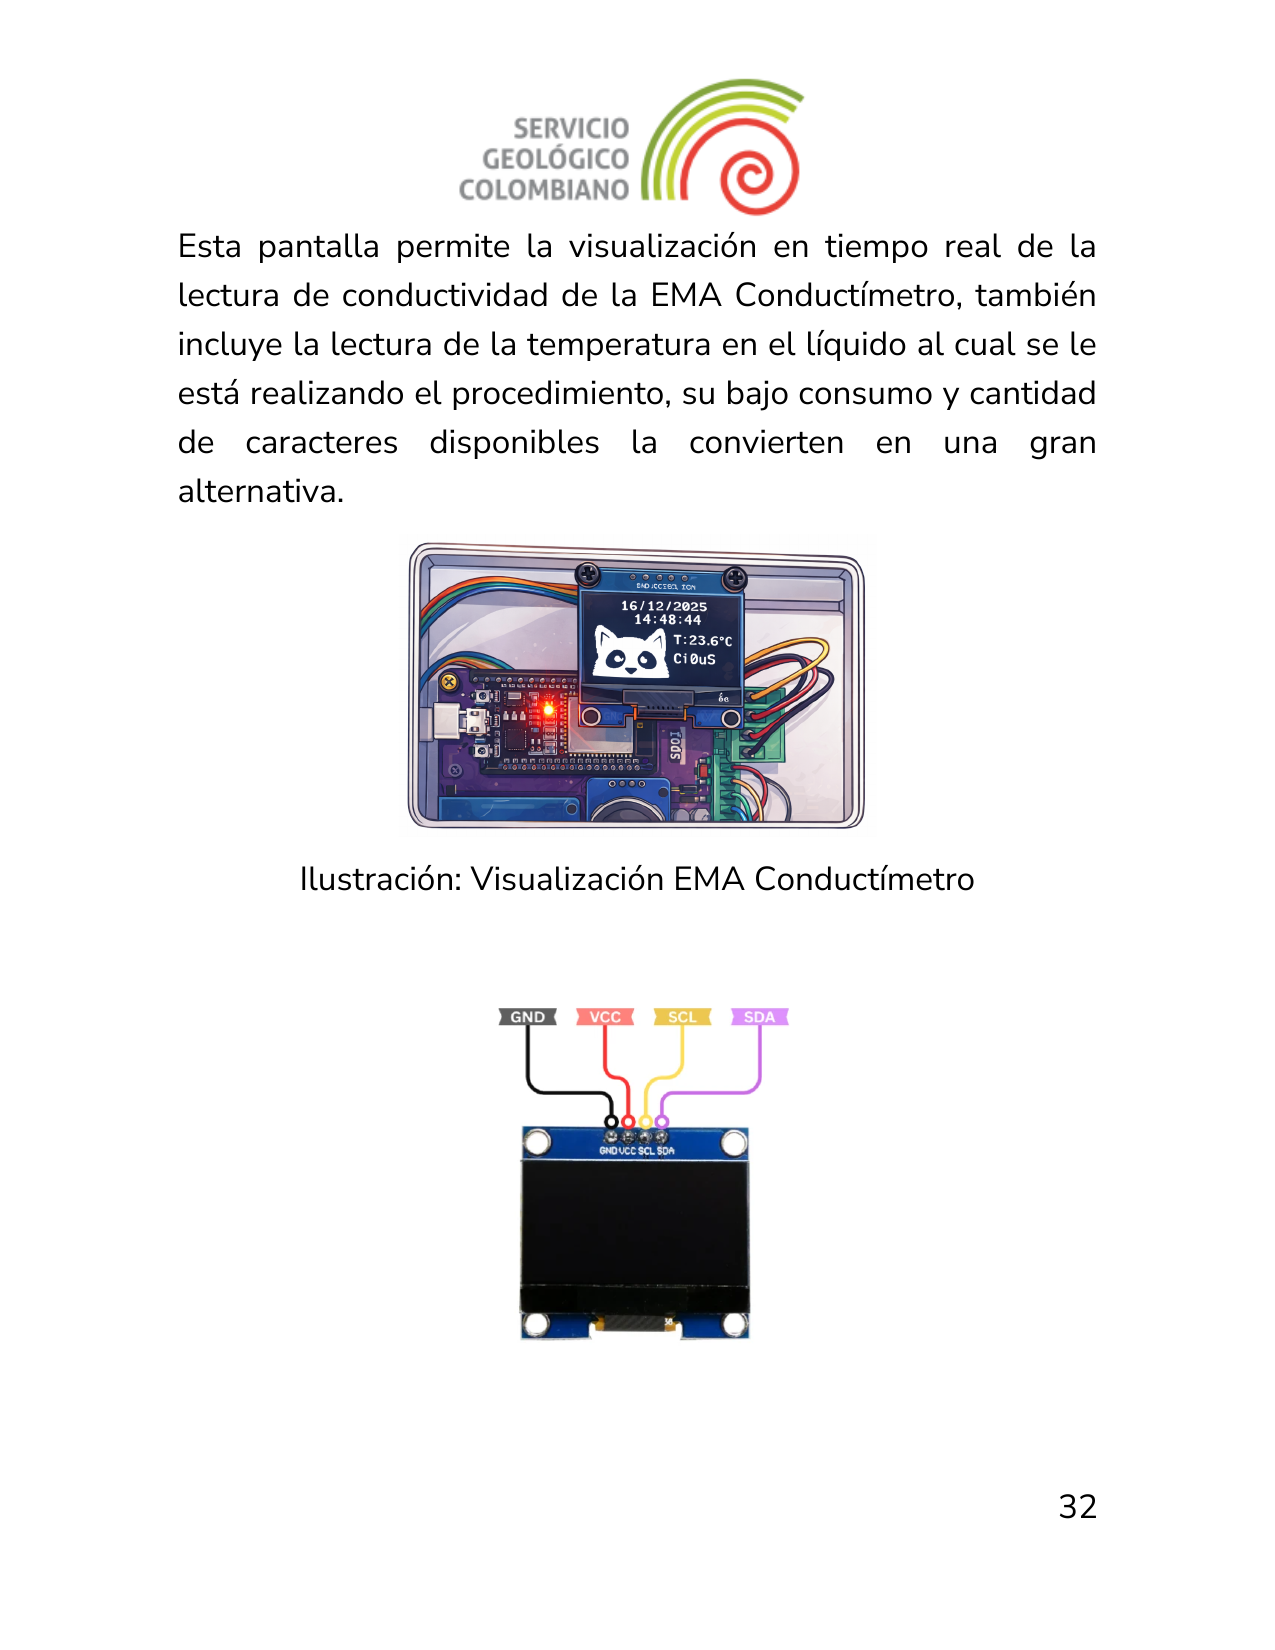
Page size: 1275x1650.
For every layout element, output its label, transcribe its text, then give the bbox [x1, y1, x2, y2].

picture [398, 534, 877, 837]
picture [452, 73, 823, 224]
text Ilustración: Visualización EMA Conductímetro [177, 857, 1098, 902]
picture [467, 988, 808, 1359]
text Esta pantalla permite la visualización en tiempo real de la lectura de conductividad de la EMA Conductímetro, también incluye la lectura de la temperatura en el líquido al cual se le está realizando el procedimiento, su bajo consumo y cantidad de caracteres disponibles la convierten en una gran alternativa. [177, 224, 1098, 514]
